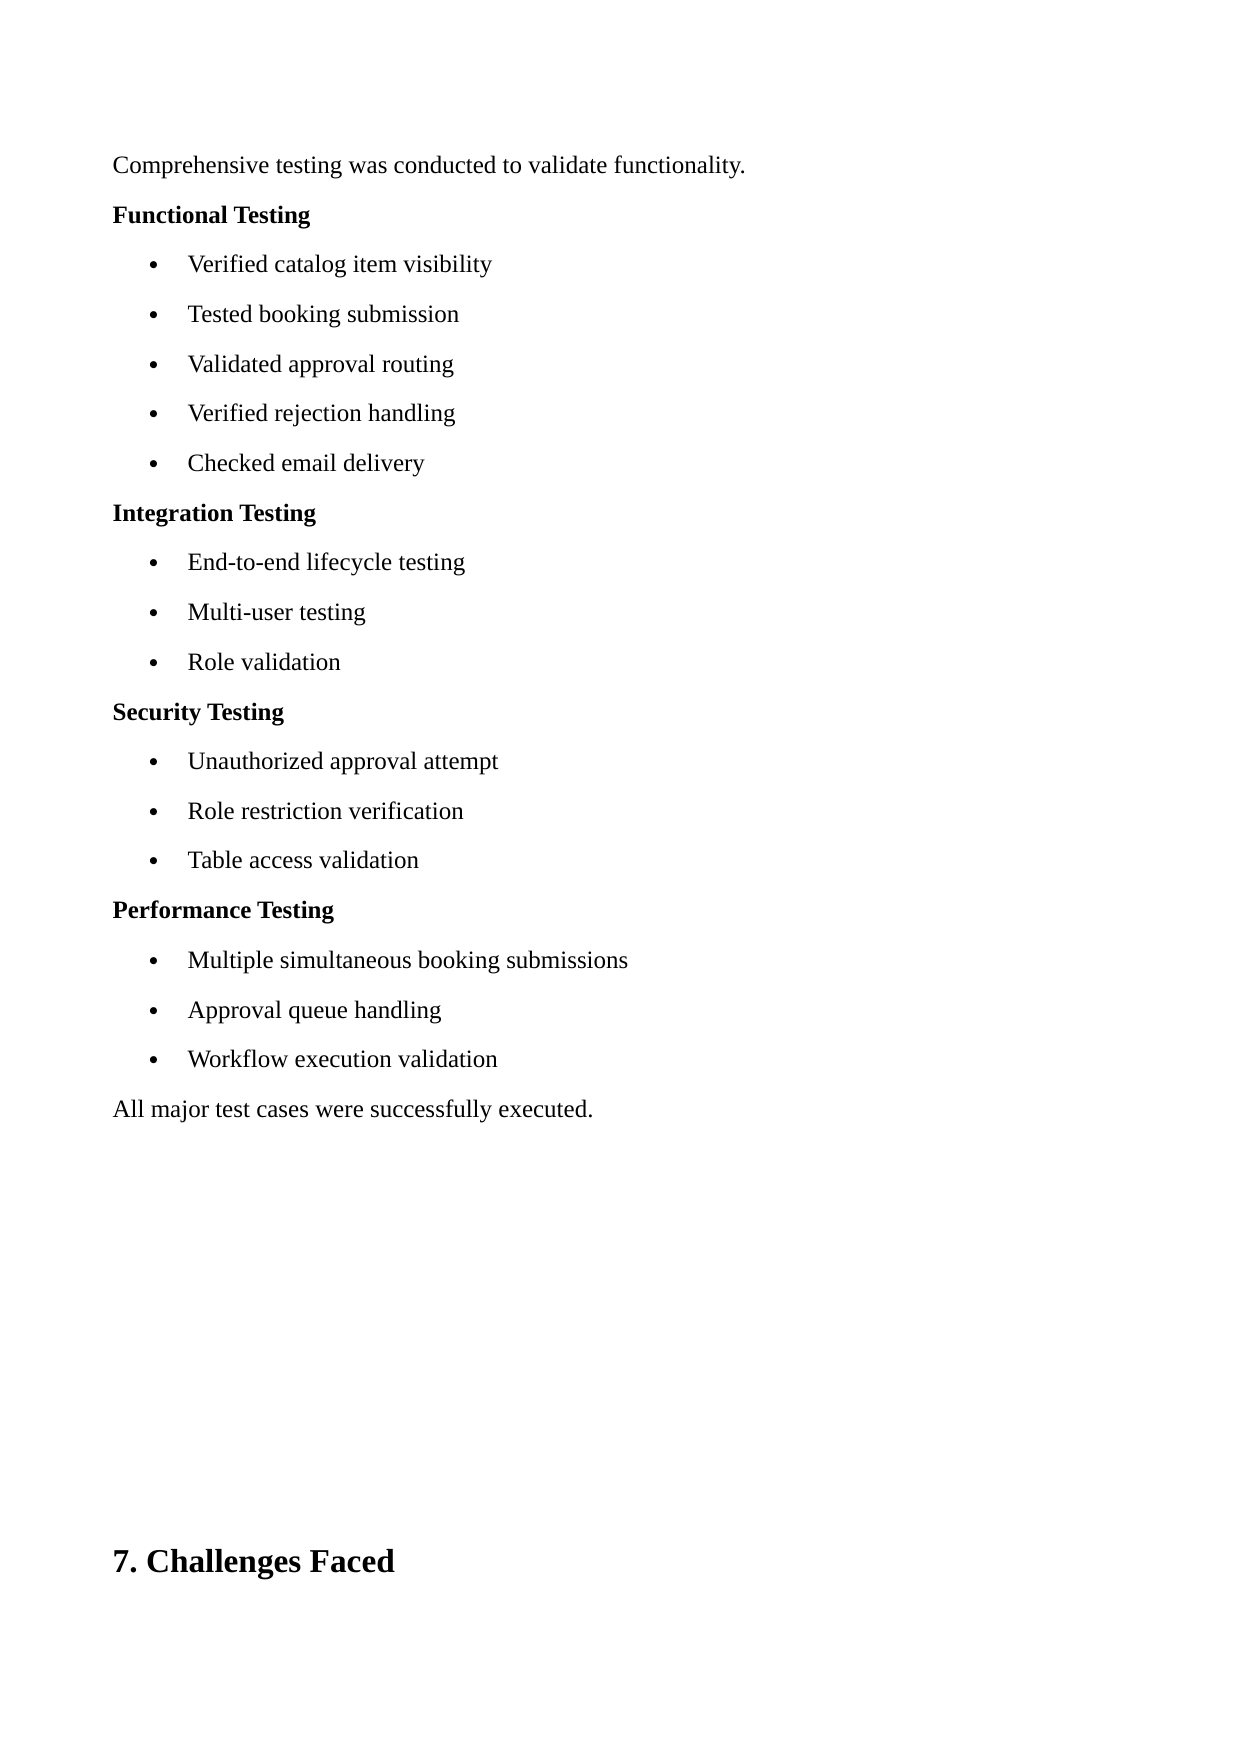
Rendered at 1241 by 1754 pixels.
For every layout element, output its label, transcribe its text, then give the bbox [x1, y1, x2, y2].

list Multiple simultaneous booking submissions [150, 945, 1128, 974]
list Tested booking submission [150, 299, 1128, 328]
list Multi-user testing [150, 597, 1128, 626]
text Functional Testing [112, 200, 1128, 228]
list Validated approval routing [150, 349, 1128, 377]
list End-to-end lifecycle testing [150, 547, 1128, 576]
text Integration Testing [112, 498, 1128, 527]
list Role restriction verification [150, 796, 1128, 825]
text Comprehensive testing was conducted to validate functionality. [112, 150, 1128, 179]
list Workflow execution validation [150, 1044, 1128, 1073]
text 7. Challenges Faced [112, 1541, 1128, 1579]
list Approval queue handling [150, 995, 1128, 1023]
text Performance Testing [112, 895, 1128, 924]
list Verified rejection handling [150, 398, 1128, 427]
text Security Testing [112, 697, 1128, 725]
list Unauthorized approval attempt [150, 746, 1128, 775]
list Checked email delivery [150, 448, 1128, 477]
text All major test cases were successfully executed. [112, 1094, 1128, 1123]
list Role validation [150, 647, 1128, 676]
list Table access validation [150, 846, 1128, 874]
list Verified catalog item visibility [150, 249, 1128, 278]
